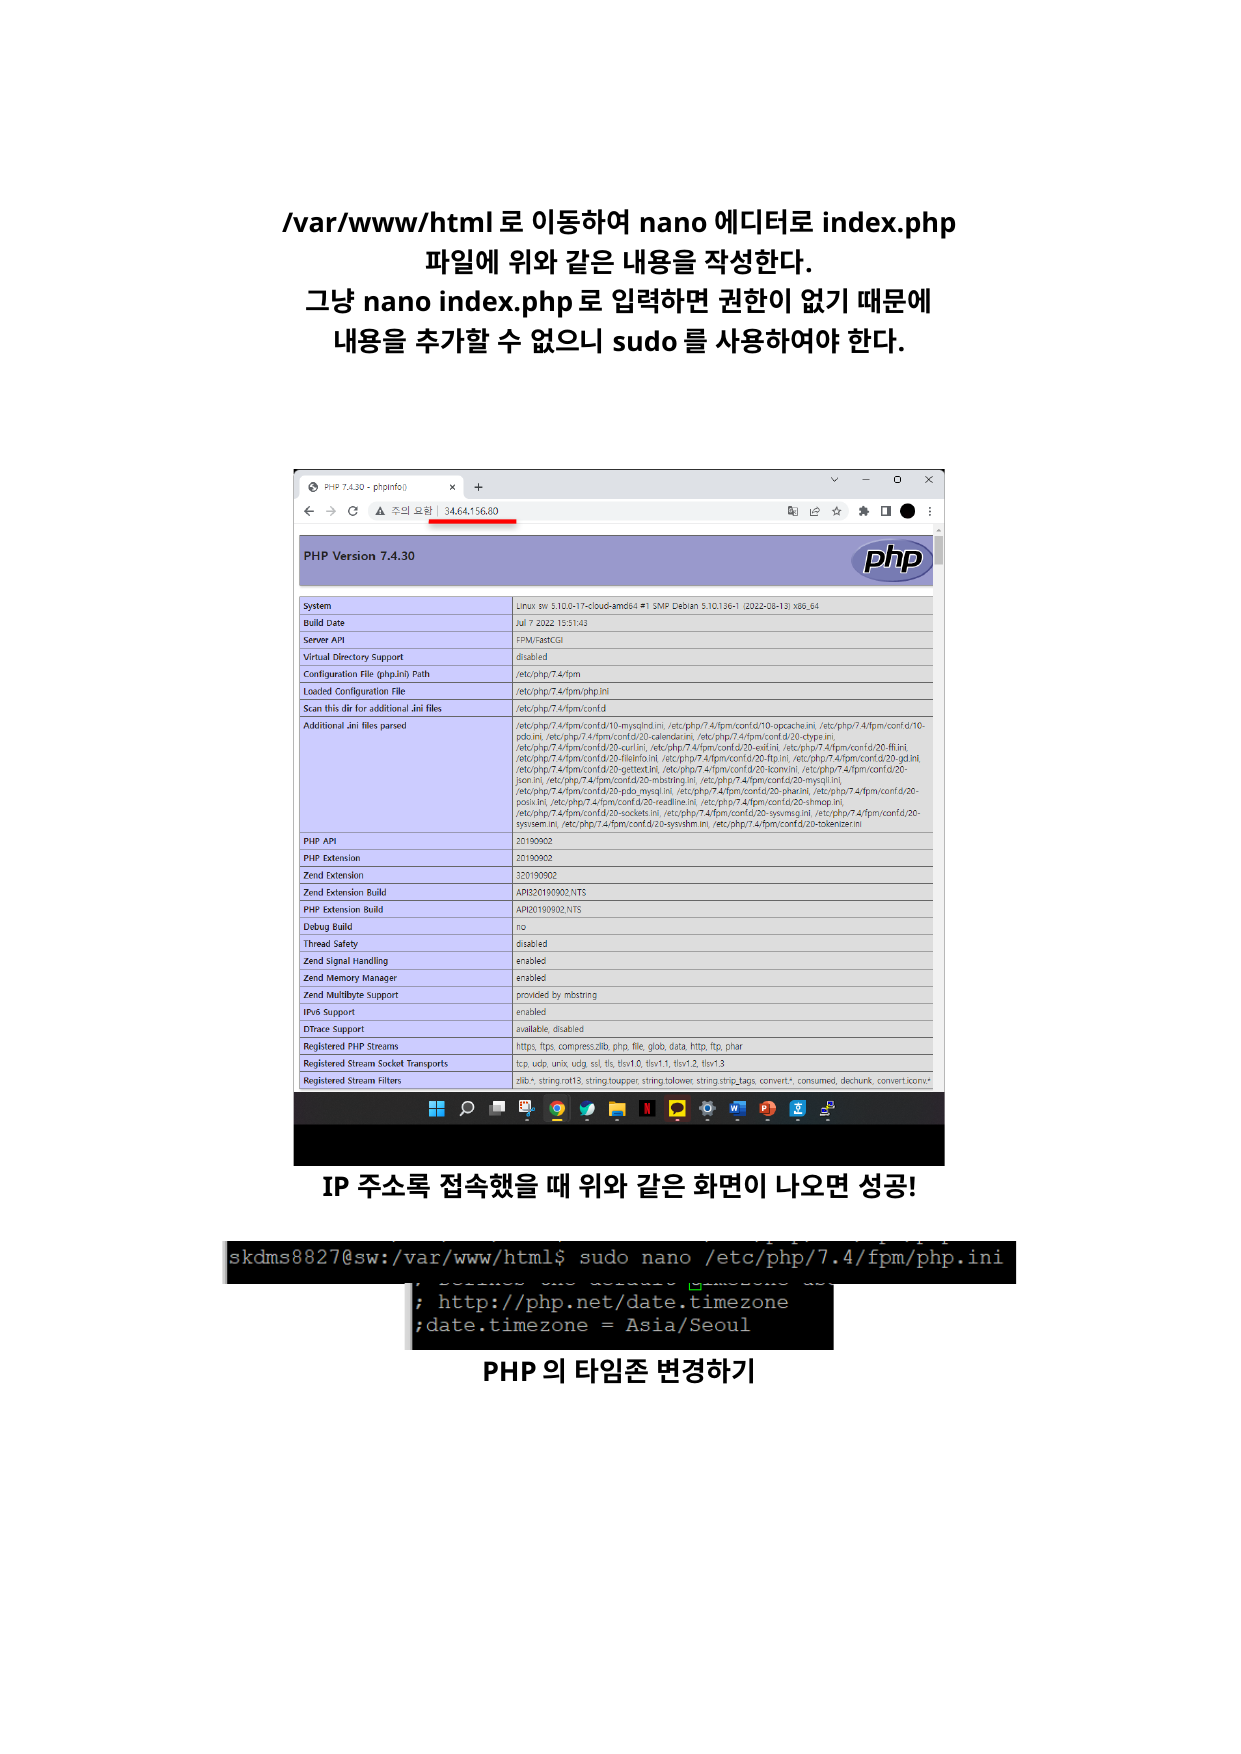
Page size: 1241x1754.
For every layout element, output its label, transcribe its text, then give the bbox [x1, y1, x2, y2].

picture [293, 469, 945, 1166]
text 그냥 nano index.php로 입력하면 권한이 없기 때문에 [135, 280, 1103, 319]
text IP 주소록 접속했을 때 위와 같은 화면이 나오면 성공! [135, 1165, 1103, 1204]
text 내용을 추가할 수 없으니 sudo를 사용하여야 한다. [135, 319, 1103, 359]
text 파일에 위와 같은 내용을 작성한다. [135, 241, 1103, 280]
picture [222, 1241, 1017, 1350]
text PHP의 타임존 변경하기 [135, 1350, 1103, 1389]
text /var/www/html로 이동하여 nano 에디터로 index.php [135, 201, 1103, 241]
